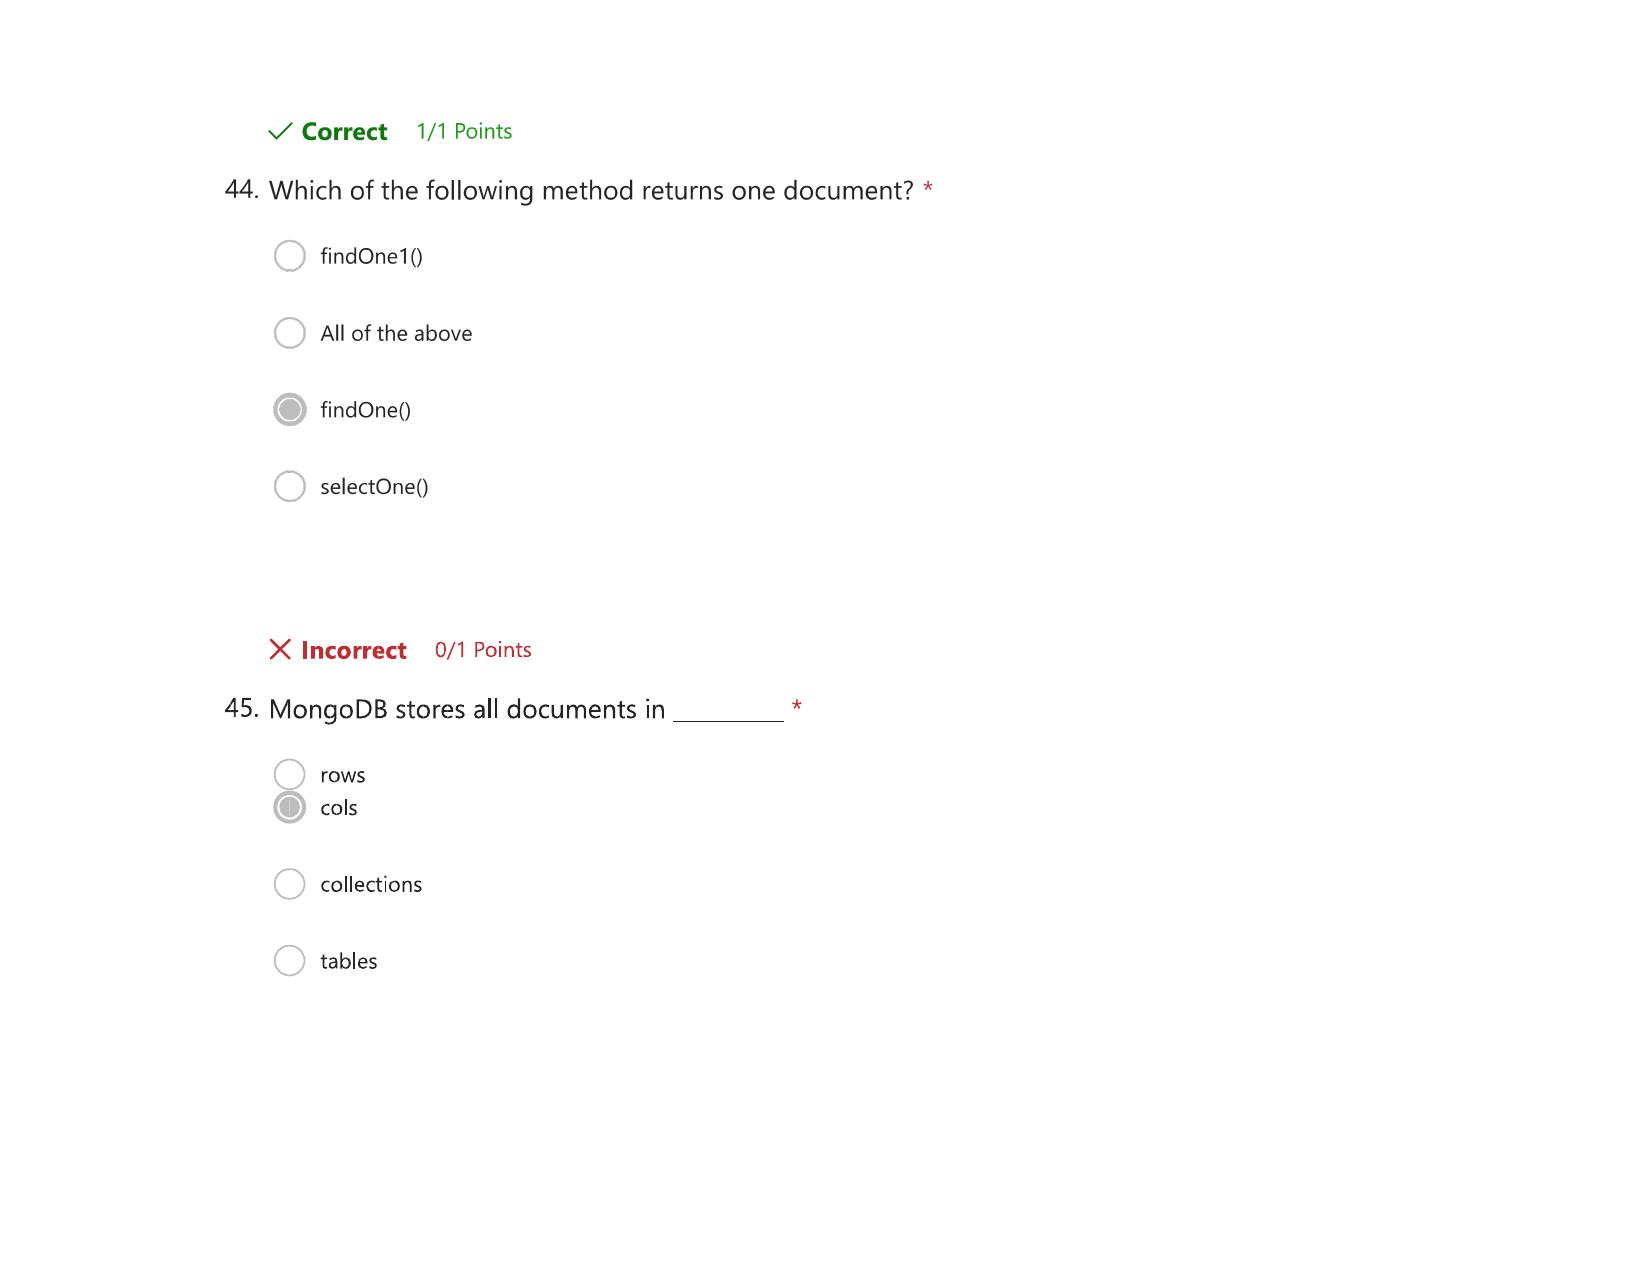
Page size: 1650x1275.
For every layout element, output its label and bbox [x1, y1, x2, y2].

picture [224, 121, 933, 502]
